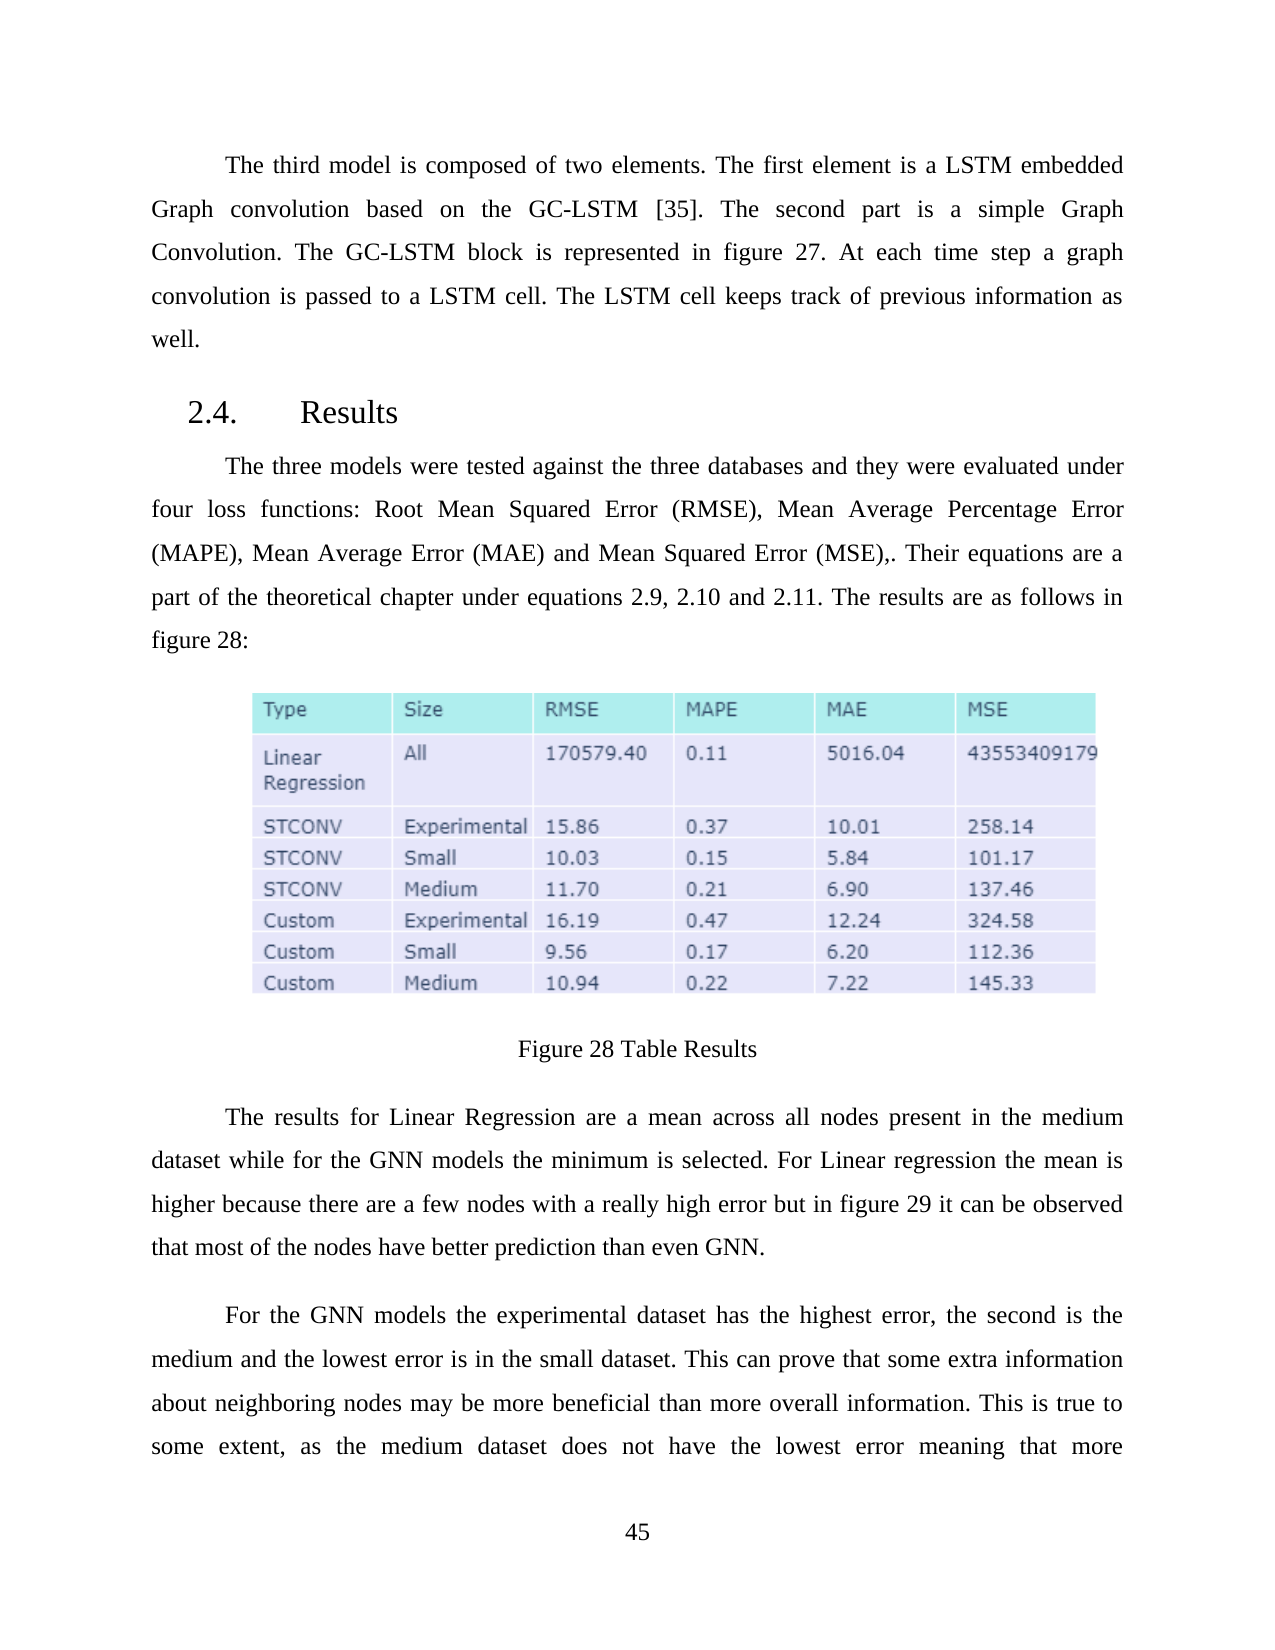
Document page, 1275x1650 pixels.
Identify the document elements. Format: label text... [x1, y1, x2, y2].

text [151, 1300, 1125, 1460]
text The third model is composed of two elements. The first element is a LSTM embedded Graph convolution based on the GC-LSTM . The second part is a simple Graph Convolution. The GC-LSTM block is represented in figure 27. At each time step a graph convolution is passed to a LSTM cell. The LSTM cell keeps track of previous information as well. [151, 150, 1125, 353]
text The results for Linear Regression are a mean across all nodes present in the medium dataset while for the GNN models the minimum is selected. For Linear regression the mean is higher because there are a few nodes with a really high error but in figure 29 it can be observed that most of the nodes have better prediction than even GNN. [151, 1102, 1125, 1261]
picture [251, 693, 1099, 995]
subtitle Results [187, 392, 1125, 431]
text The three models were tested against the three databases and they were evaluated under four loss functions: Root Mean Squared Error (RMSE), Mean Average Percentage Error (MAPE), Mean Average Error (MAE) and Mean Squared Error (MSE),. Their equations are a part of the theoretical chapter under equations 2.9, 2.10 and 2.11. The results are as follows in figure 28: [151, 451, 1125, 654]
text Figure 28 Table Results [150, 1034, 1125, 1062]
